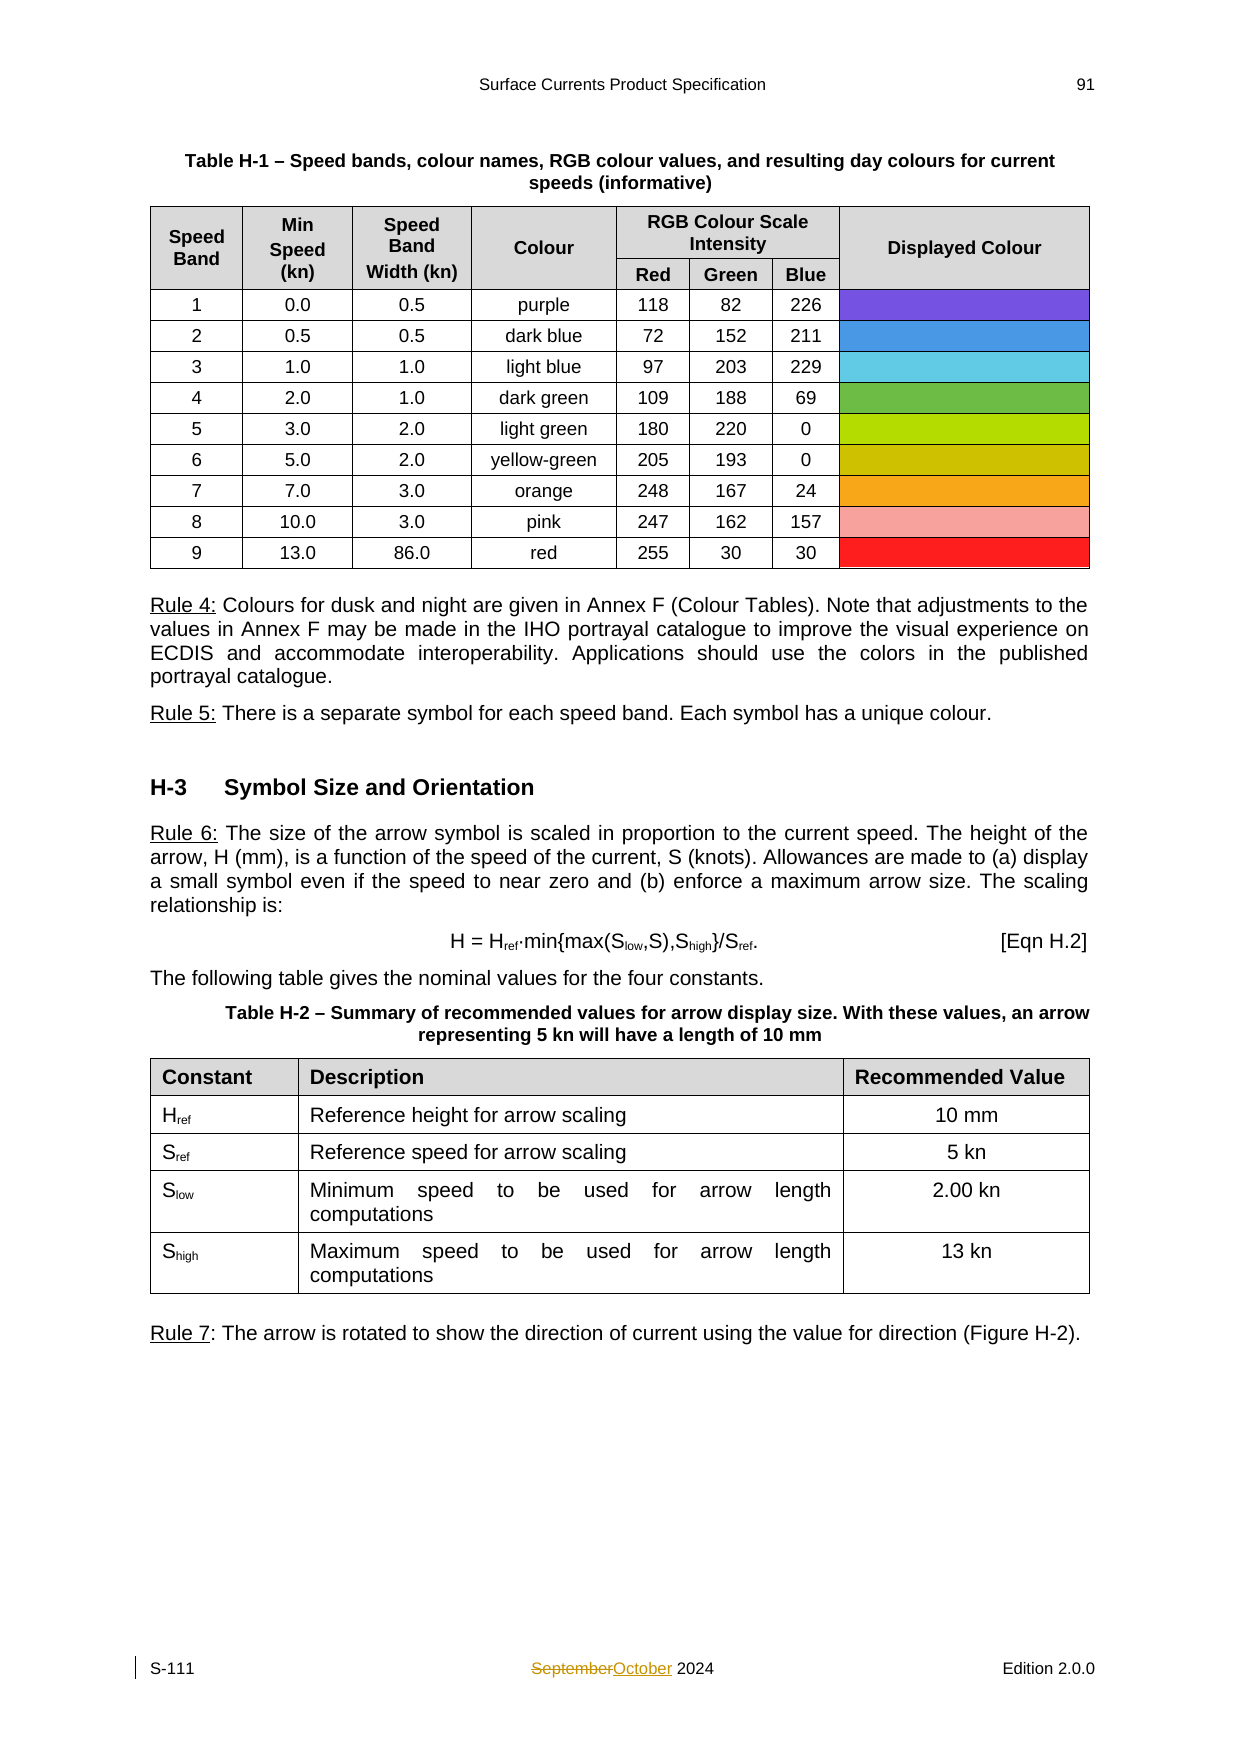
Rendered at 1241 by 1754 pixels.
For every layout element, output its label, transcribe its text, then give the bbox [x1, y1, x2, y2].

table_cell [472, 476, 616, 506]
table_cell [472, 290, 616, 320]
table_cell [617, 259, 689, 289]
text The following table gives the nominal values for the four constants. [150, 966, 1090, 990]
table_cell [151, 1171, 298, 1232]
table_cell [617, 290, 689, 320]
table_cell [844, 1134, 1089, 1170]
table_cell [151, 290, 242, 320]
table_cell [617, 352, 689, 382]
text H = Href∙min{max(Slow,S),Shigh}/Sref. [Eqn H.2] [300, 929, 1090, 953]
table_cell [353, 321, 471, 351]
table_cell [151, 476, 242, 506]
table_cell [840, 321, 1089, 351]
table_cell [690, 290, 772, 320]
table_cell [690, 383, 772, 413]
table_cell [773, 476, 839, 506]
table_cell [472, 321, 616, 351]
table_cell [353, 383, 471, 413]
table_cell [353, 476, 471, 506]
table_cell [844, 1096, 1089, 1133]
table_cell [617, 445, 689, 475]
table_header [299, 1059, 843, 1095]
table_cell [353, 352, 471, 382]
text Rule 4: Colours for dusk and night are given in Annex F (Colour Tables). Note that adjustments to the values in Annex F may be made in the IHO portrayal catalogue to improve the visual experience on ECDIS and accommodate interoperability. Applications should use the colors in the published portrayal catalogue. [150, 592, 1090, 688]
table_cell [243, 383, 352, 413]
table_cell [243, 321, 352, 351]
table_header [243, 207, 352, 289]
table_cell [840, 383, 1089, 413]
text Table H-1 – Speed bands, colour names, RGB colour values, and resulting day colours for current speeds (informative) [150, 150, 1090, 193]
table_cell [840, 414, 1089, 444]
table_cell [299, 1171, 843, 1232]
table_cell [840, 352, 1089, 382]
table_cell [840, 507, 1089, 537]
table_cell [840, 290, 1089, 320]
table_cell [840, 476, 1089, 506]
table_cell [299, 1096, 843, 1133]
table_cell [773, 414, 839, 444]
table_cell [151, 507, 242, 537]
subtitle H-3 Symbol Size and Orientation [150, 774, 1090, 800]
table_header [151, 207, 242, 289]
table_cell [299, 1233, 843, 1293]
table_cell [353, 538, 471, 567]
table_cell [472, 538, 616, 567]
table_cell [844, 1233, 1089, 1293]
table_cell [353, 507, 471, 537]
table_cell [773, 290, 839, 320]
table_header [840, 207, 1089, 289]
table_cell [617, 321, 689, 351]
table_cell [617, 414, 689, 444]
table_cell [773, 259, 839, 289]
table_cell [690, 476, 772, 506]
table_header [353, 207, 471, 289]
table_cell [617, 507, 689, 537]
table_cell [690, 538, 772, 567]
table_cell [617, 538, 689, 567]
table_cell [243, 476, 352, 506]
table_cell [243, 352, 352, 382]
text Rule 5: There is a separate symbol for each speed band. Each symbol has a unique colour. [150, 701, 1090, 725]
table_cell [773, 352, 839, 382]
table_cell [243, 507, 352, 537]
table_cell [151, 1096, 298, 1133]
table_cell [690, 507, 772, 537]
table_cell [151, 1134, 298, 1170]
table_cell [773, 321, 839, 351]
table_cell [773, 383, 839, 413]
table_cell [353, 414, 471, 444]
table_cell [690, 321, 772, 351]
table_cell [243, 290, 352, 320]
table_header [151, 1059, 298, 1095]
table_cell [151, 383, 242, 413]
text Rule 7: The arrow is rotated to show the direction of current using the value for direction (Figure H-2). [150, 1321, 1090, 1344]
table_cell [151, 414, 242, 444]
text Rule 6: The size of the arrow symbol is scaled in proportion to the current speed. The height of the arrow, H (mm), is a function of the speed of the current, S (knots). Allowances are made to (a) display a small symbol even if the speed to near zero and (b) enforce a maximum arrow size. The scaling relationship is: [150, 821, 1090, 917]
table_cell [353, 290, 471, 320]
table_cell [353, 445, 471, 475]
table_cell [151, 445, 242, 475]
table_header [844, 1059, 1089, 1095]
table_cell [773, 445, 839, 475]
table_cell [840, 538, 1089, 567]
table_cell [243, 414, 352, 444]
text Table H-2 – Summary of recommended values for arrow display size. With these values, an arrow representing 5 kn will have a length of 10 mm [150, 1002, 1090, 1045]
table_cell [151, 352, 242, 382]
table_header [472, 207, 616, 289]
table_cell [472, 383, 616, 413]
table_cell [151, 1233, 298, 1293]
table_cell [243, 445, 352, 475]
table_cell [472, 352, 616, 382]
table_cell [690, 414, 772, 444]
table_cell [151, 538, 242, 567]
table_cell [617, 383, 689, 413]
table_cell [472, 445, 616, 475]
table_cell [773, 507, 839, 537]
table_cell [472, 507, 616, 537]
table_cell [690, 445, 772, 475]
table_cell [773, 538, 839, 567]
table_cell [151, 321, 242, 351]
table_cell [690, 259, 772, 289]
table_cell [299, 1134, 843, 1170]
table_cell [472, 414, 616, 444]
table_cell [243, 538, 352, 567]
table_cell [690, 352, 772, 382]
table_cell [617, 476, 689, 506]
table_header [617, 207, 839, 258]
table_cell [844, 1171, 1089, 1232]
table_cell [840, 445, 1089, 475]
